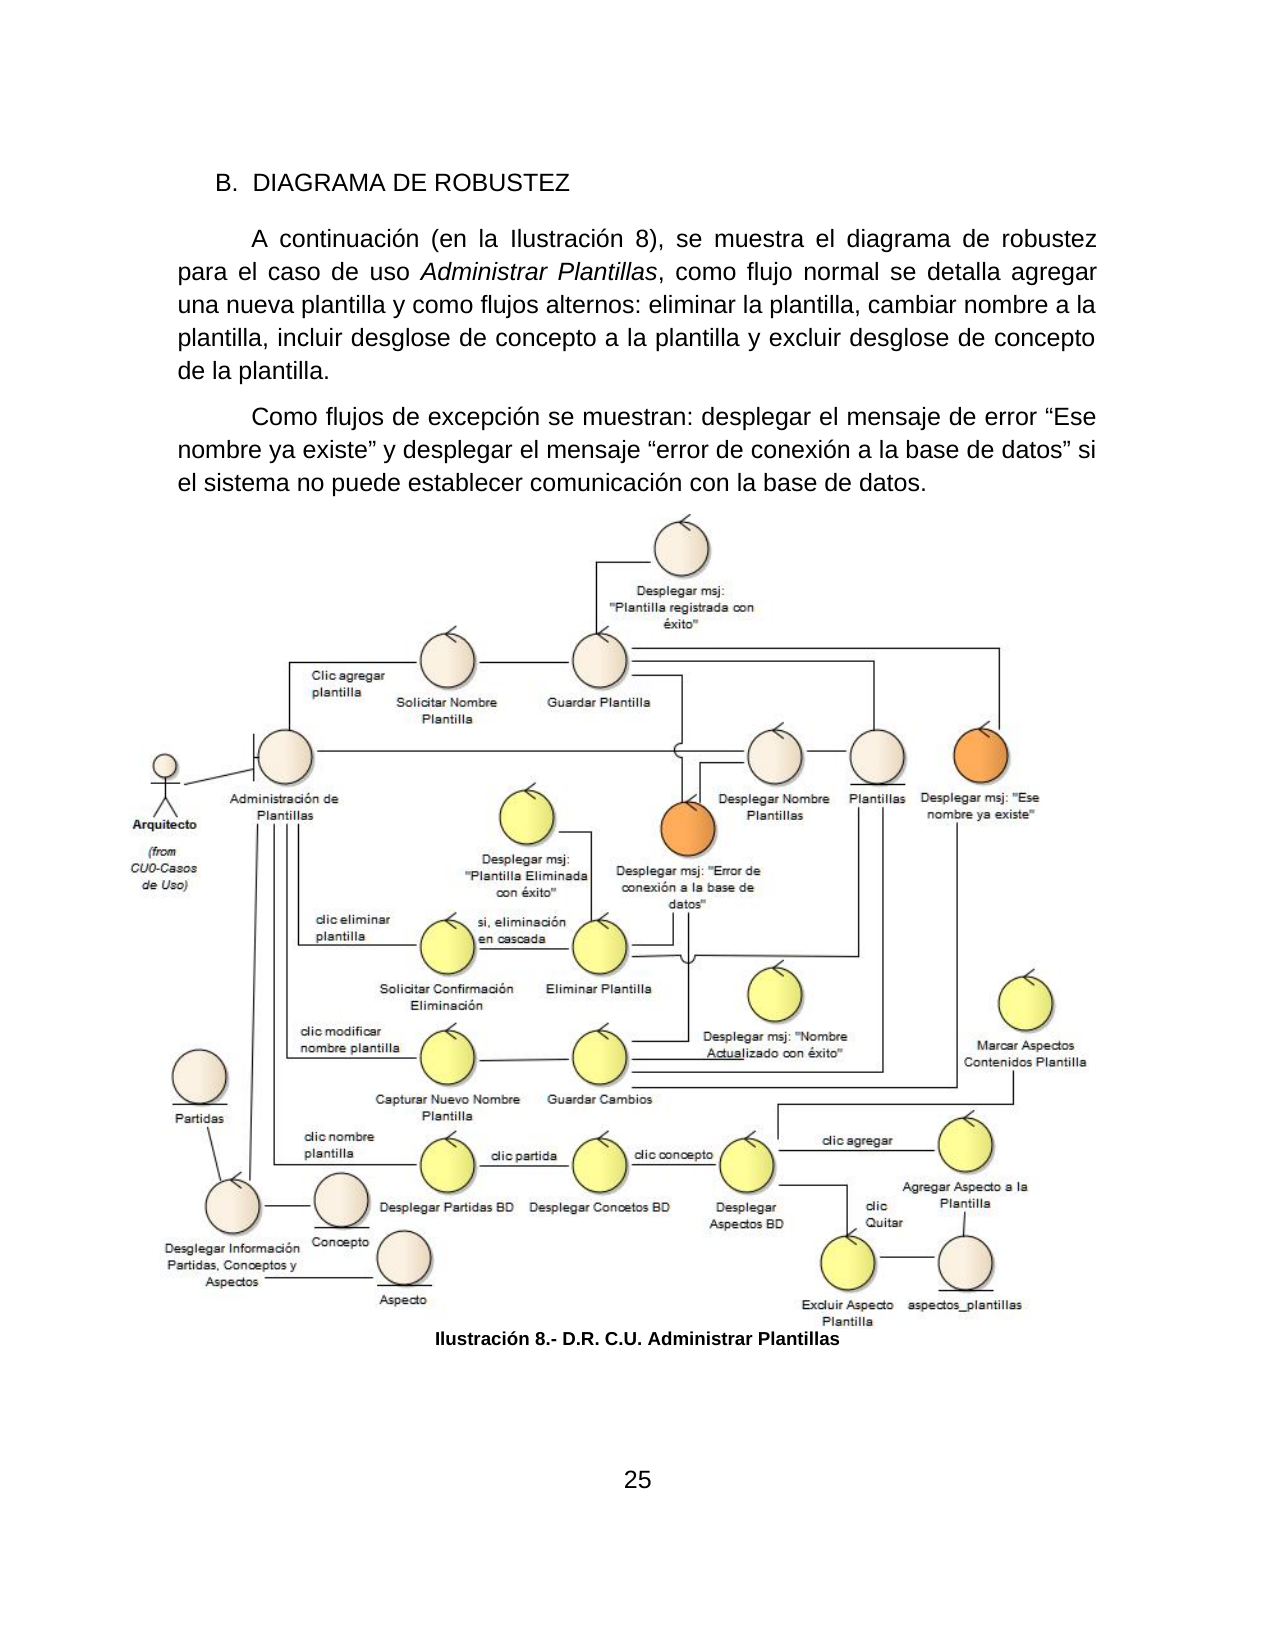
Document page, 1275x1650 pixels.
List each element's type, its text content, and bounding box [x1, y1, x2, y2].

text Ilustración 8.- D.R. C.U. Administrar Plantillas [177, 1328, 1098, 1350]
text A continuación (en la Ilustración 8), se muestra el diagrama de robustez para el caso de uso Administrar Plantillas, como flujo normal se detalla agregar una nueva plantilla y como flujos alternos: eliminar la plantilla, cambiar nombre a la plantilla, incluir desglose de concepto a la plantilla y excluir desglose de concepto de la plantilla. [177, 224, 1098, 385]
subtitle Diagrama de Robustez [215, 168, 1098, 197]
text Como flujos de excepción se muestran: desplegar el mensaje de error “Ese nombre ya existe” y desplegar el mensaje “error de conexión a la base de datos” si el sistema no puede establecer comunicación con la base de datos. [177, 402, 1098, 496]
picture [127, 513, 1089, 1329]
